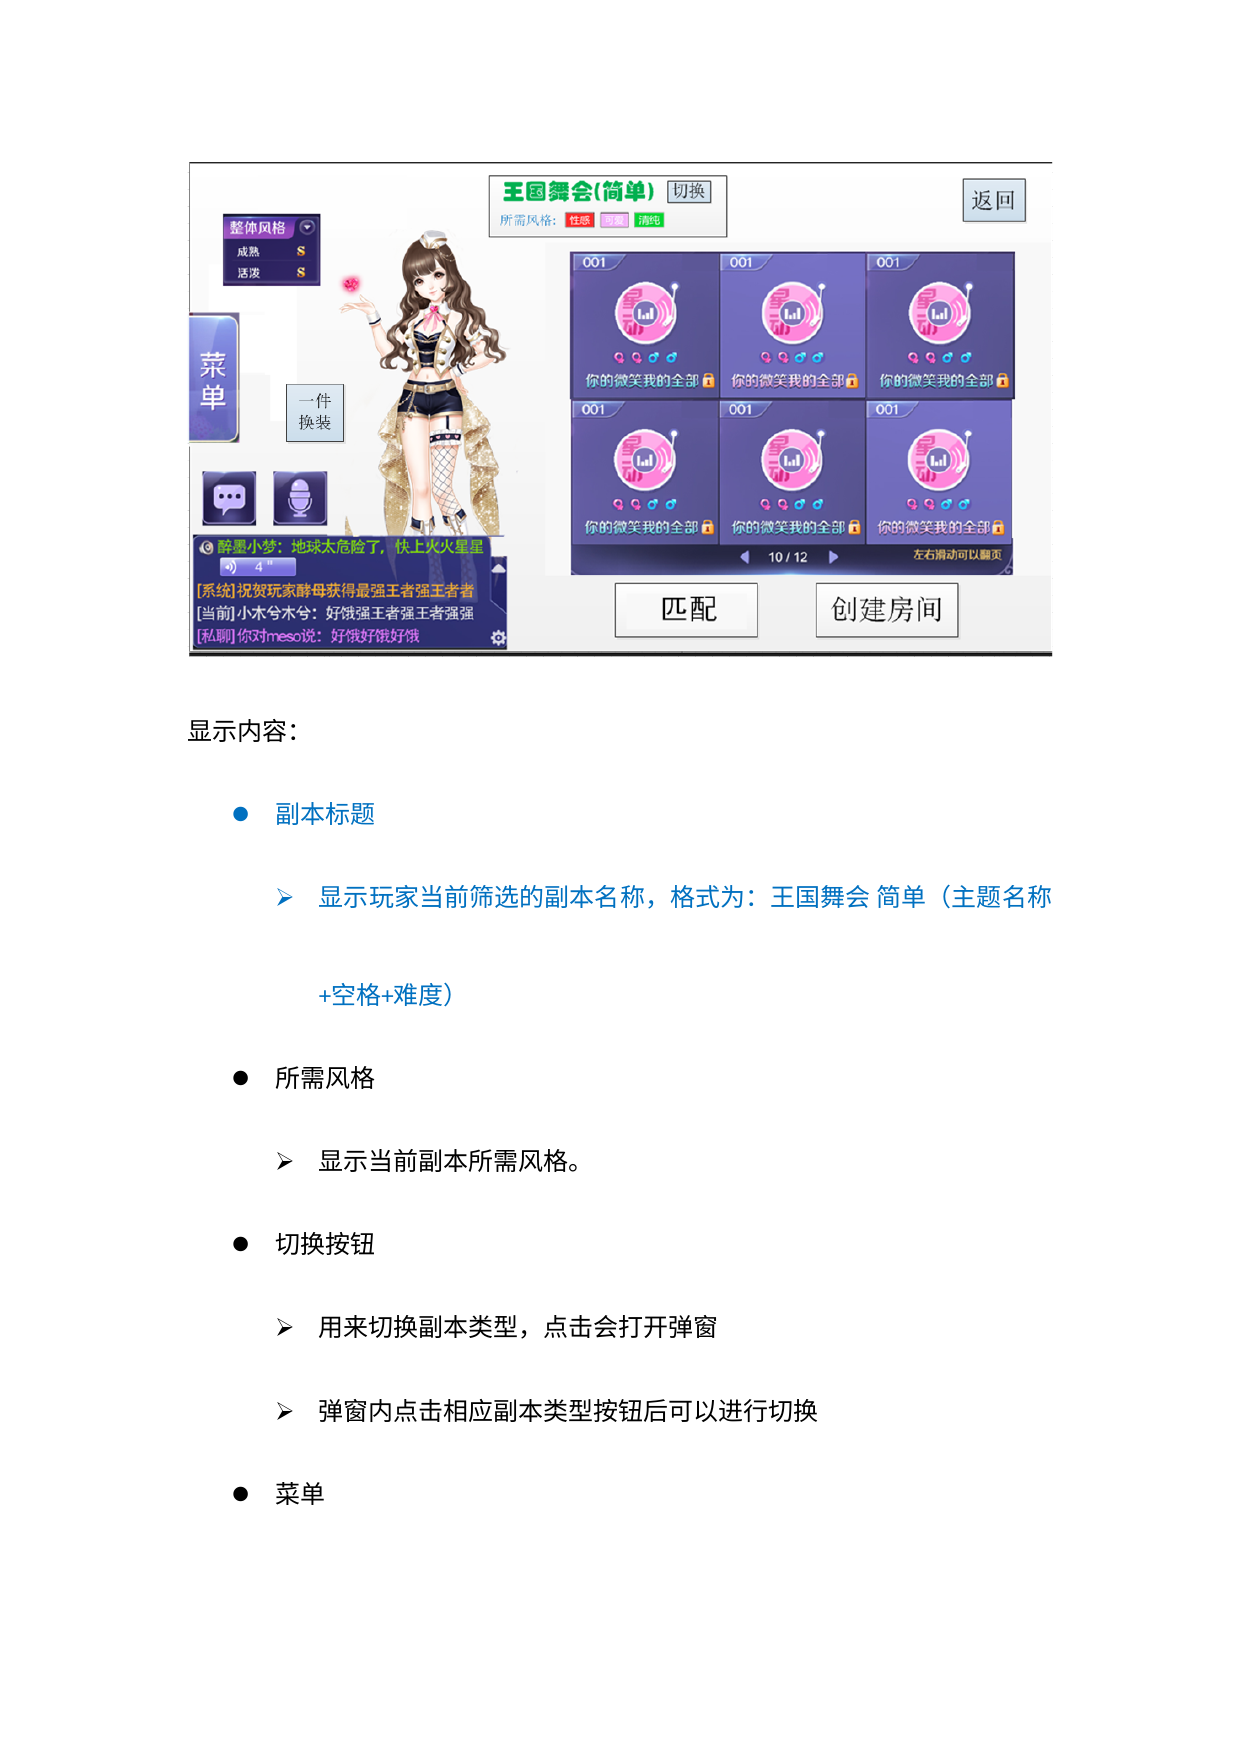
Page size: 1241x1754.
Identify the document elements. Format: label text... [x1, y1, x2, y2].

picture [187, 162, 1053, 657]
text 显示内容： [187, 697, 1053, 762]
list 所需风格 [231, 1044, 1053, 1109]
list 用来切换副本类型，点击会打开弹窗 [275, 1293, 1053, 1358]
list 显示当前副本所需风格。 [275, 1127, 1053, 1192]
list 显示玩家当前筛选的副本名称，格式为：王国舞会 简单（主题名称+空格+难度） [275, 863, 1053, 1026]
list 切换按钮 [231, 1210, 1053, 1275]
list 副本标题 [231, 780, 1053, 845]
list 菜单 [231, 1460, 1053, 1525]
list 弹窗内点击相应副本类型按钮后可以进行切换 [275, 1377, 1053, 1442]
